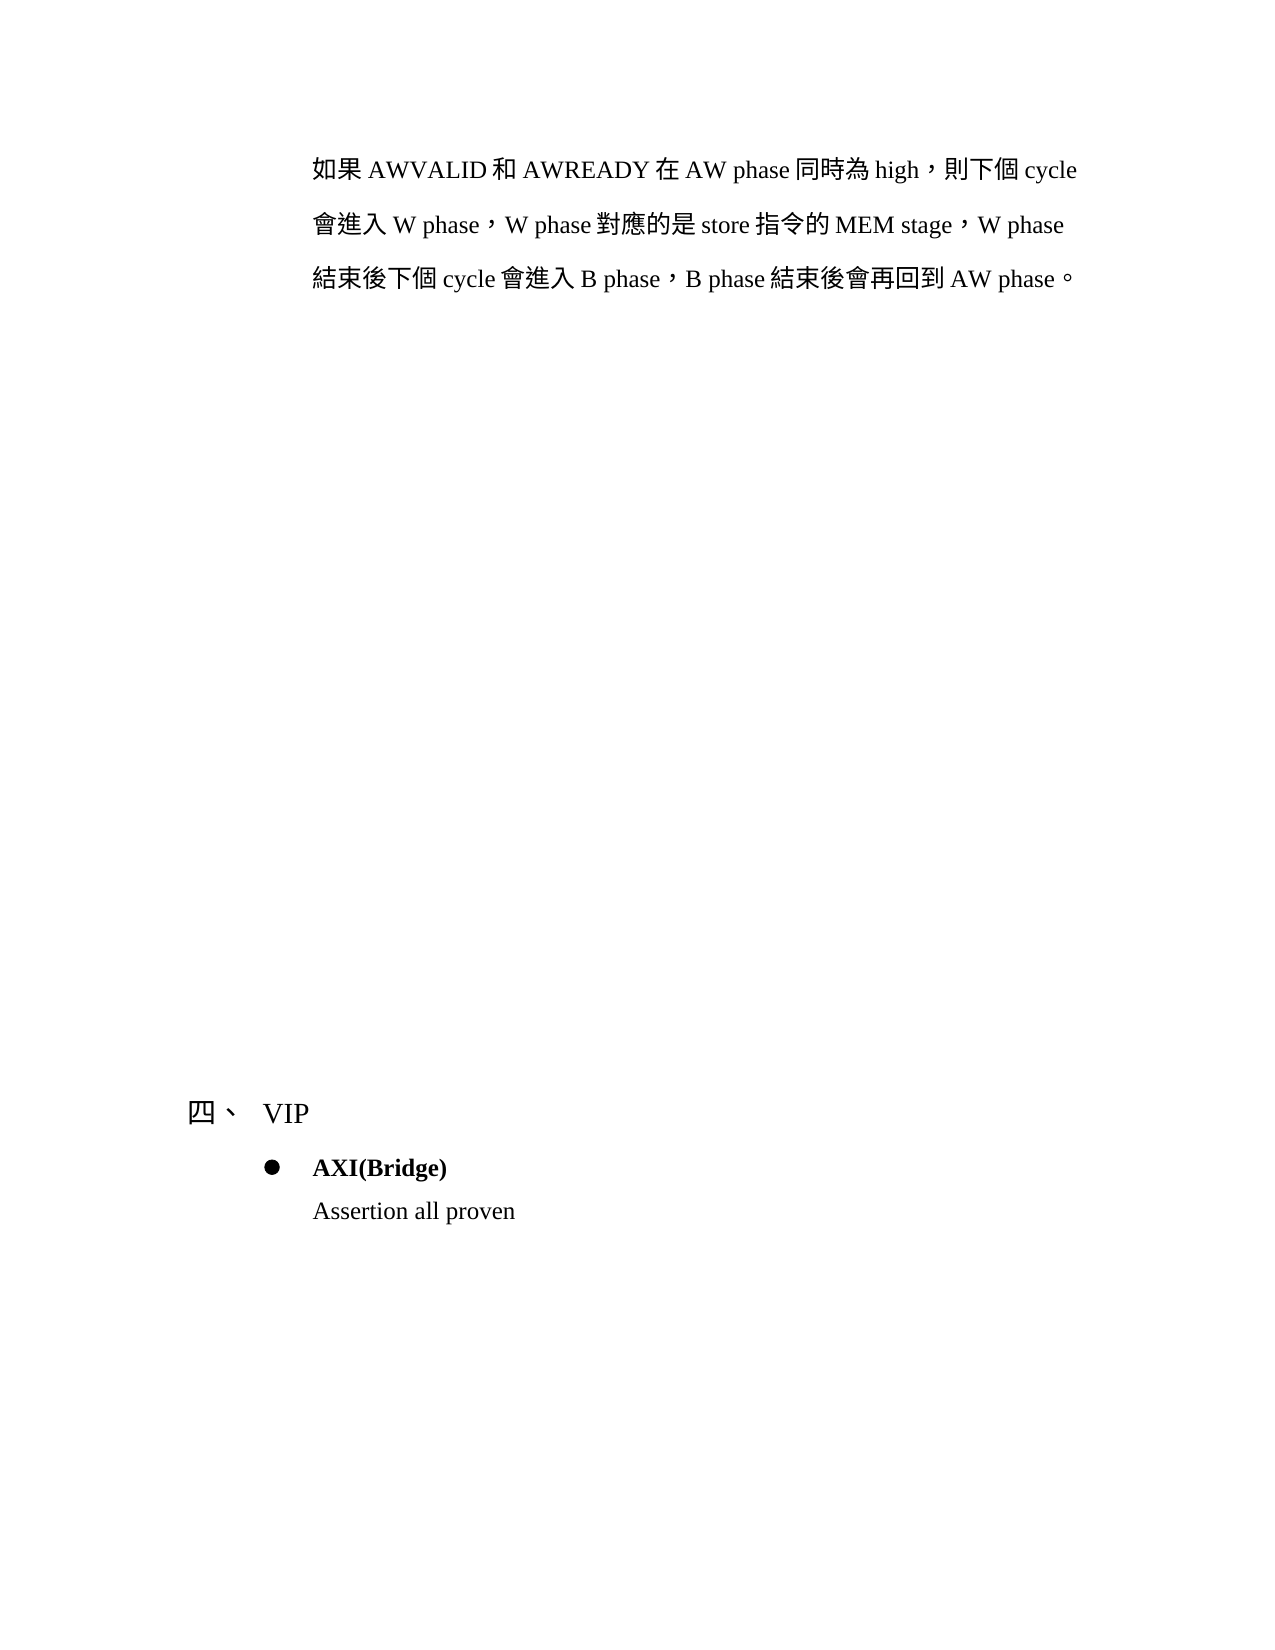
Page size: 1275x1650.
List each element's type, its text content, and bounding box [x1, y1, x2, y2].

text Assertion all proven [312, 1196, 1087, 1225]
list VIP [187, 1089, 1087, 1132]
text 如果AWVALID和AWREADY在AW phase同時為high，則下個cycle會進入W phase，W phase對應的是store指令的MEM stage，W phase結束後下個cycle會進入B phase，B phase結束後會再回到AW phase。 [313, 150, 1087, 295]
list AXI(Bridge) [262, 1153, 1087, 1182]
